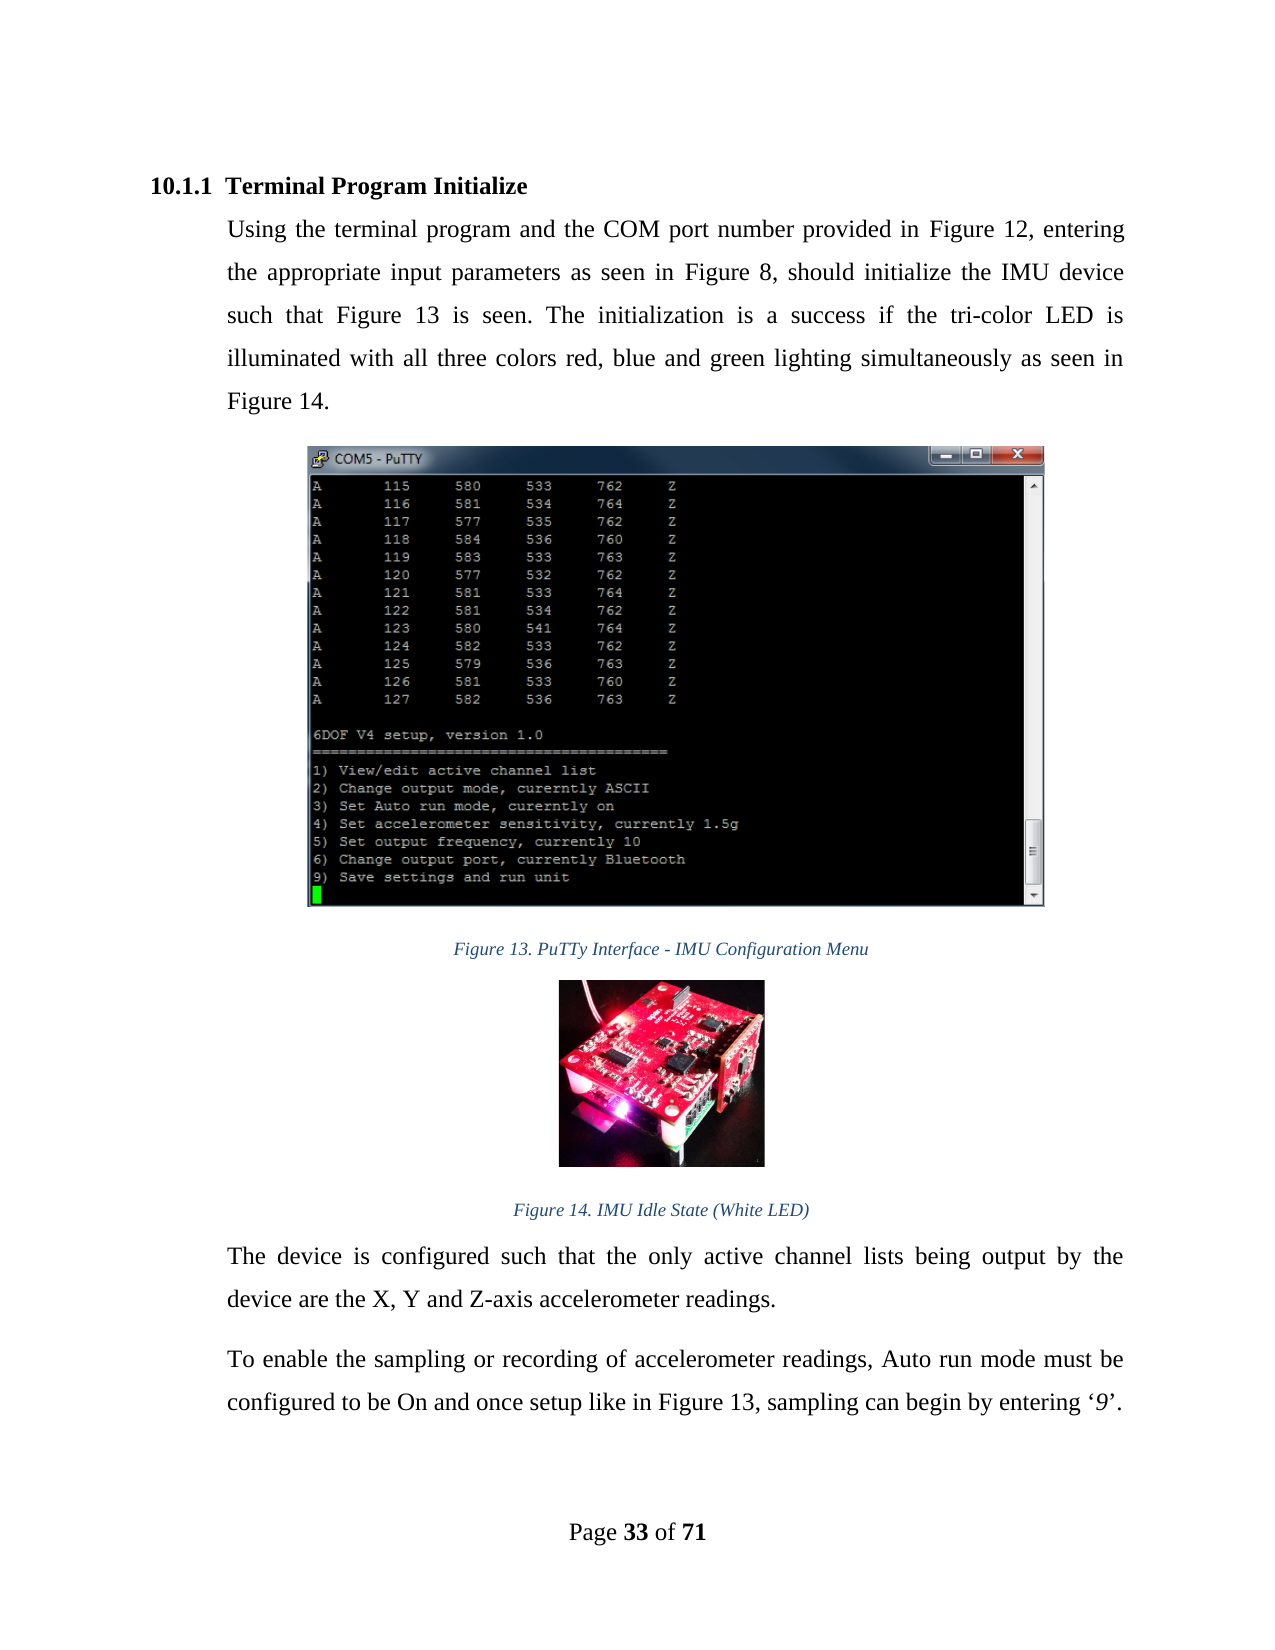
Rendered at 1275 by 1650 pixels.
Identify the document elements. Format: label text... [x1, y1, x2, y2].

picture [558, 980, 765, 1167]
text The device is configured such that the only active channel lists being output by the device are the X, Y and Z-axis accelerometer readings. [227, 1241, 1125, 1313]
text Using the terminal program and the COM port number provided in Figure 12, entering the appropriate input parameters as seen in Figure 8, should initialize the IMU device such that Figure 13 is seen. The initialization is a success if the tri-color LED is illuminated with all three colors red, blue and green lighting simultaneously as seen in Figure 14. [227, 214, 1125, 415]
text To enable the sampling or recording of accelerometer readings, Auto run mode must be configured to be On and once setup like in Figure 13, sampling can begin by entering ‘9’. [227, 1344, 1125, 1416]
picture [307, 446, 1045, 907]
subtitle Terminal Program Initialize [150, 171, 1125, 199]
